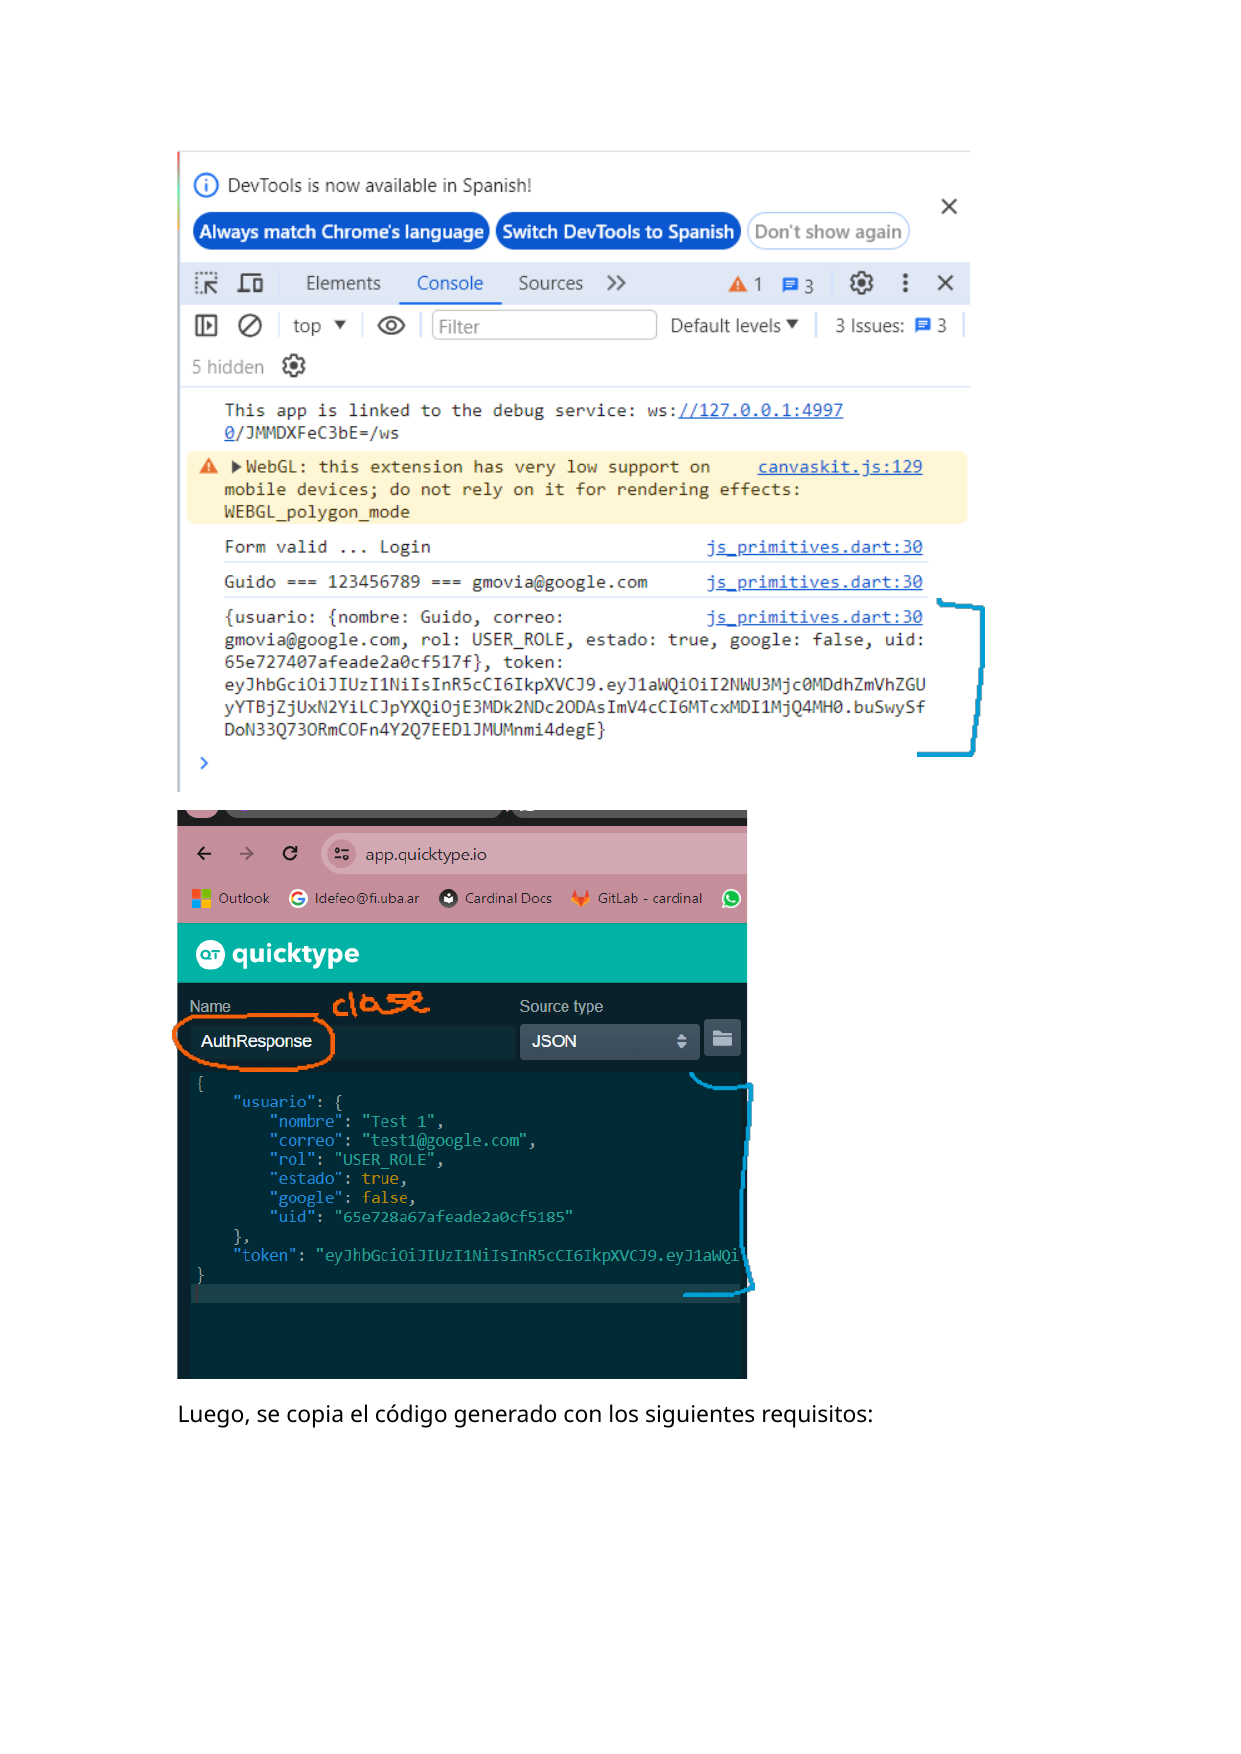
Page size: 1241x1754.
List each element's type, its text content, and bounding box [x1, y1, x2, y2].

text Luego, se copia el código generado con los siguientes requisitos: [177, 1398, 1063, 1429]
picture [742, 1262, 750, 1287]
picture [295, 1119, 302, 1126]
picture [507, 1138, 518, 1145]
picture [742, 1090, 748, 1154]
picture [172, 810, 755, 1379]
picture [973, 668, 985, 757]
picture [177, 147, 985, 792]
picture [305, 1115, 309, 1126]
picture [192, 1284, 739, 1302]
picture [742, 1291, 755, 1379]
